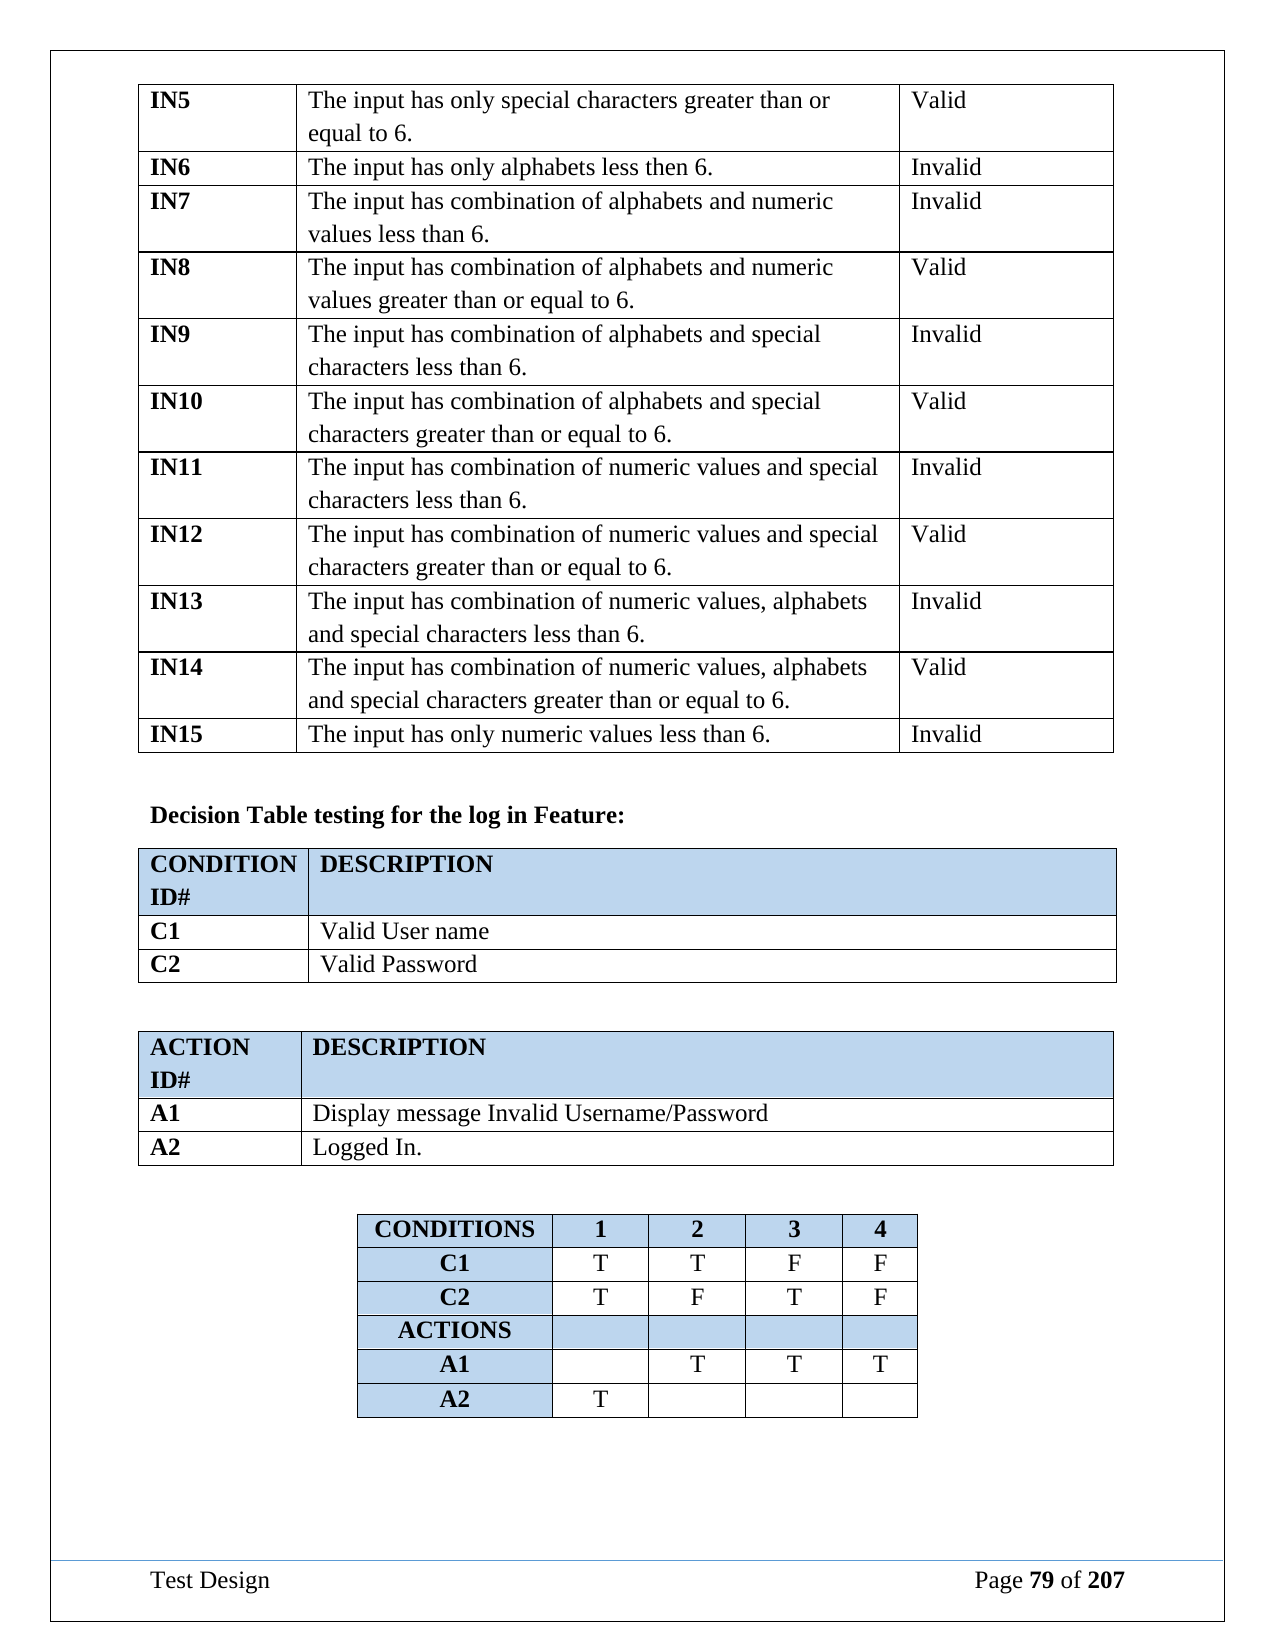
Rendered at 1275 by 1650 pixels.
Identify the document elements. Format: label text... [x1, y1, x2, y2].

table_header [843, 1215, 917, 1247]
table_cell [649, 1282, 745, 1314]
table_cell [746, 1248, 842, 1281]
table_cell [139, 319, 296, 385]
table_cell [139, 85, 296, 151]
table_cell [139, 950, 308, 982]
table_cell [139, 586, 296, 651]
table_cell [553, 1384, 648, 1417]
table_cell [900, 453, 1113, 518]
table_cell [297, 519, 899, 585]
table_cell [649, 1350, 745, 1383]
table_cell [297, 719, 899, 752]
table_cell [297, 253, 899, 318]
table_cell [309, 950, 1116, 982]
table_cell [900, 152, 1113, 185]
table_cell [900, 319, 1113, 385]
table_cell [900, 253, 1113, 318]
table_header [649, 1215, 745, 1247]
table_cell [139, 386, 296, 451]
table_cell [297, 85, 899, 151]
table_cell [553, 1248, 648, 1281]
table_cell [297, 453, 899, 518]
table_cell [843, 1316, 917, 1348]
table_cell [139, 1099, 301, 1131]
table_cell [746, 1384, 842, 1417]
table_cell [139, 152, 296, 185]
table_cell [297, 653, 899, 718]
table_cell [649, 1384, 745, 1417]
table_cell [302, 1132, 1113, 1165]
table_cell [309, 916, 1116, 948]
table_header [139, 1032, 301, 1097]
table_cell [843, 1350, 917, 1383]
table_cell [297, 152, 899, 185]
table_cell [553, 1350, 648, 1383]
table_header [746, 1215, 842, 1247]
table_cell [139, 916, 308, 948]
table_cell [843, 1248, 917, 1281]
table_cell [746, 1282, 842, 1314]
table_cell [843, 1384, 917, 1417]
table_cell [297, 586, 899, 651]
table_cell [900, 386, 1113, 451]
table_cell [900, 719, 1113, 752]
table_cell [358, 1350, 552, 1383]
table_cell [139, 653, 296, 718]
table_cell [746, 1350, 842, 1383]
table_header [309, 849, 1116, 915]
text Decision Table testing for the log in Feature: [150, 800, 1125, 829]
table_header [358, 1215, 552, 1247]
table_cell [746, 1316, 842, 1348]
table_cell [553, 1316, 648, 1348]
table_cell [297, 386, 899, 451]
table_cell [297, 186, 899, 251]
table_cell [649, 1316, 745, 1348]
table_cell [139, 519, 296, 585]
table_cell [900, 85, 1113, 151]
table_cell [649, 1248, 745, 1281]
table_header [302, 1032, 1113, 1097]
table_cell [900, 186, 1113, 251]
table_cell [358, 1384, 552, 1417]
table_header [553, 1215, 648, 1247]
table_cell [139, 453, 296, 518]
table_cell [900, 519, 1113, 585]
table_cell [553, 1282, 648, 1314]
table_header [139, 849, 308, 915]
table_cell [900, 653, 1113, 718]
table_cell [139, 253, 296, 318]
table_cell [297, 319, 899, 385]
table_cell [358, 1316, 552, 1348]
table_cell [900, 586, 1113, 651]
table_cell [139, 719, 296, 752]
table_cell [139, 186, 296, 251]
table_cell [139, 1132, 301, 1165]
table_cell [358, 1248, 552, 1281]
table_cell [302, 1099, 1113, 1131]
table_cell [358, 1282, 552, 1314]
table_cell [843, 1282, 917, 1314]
